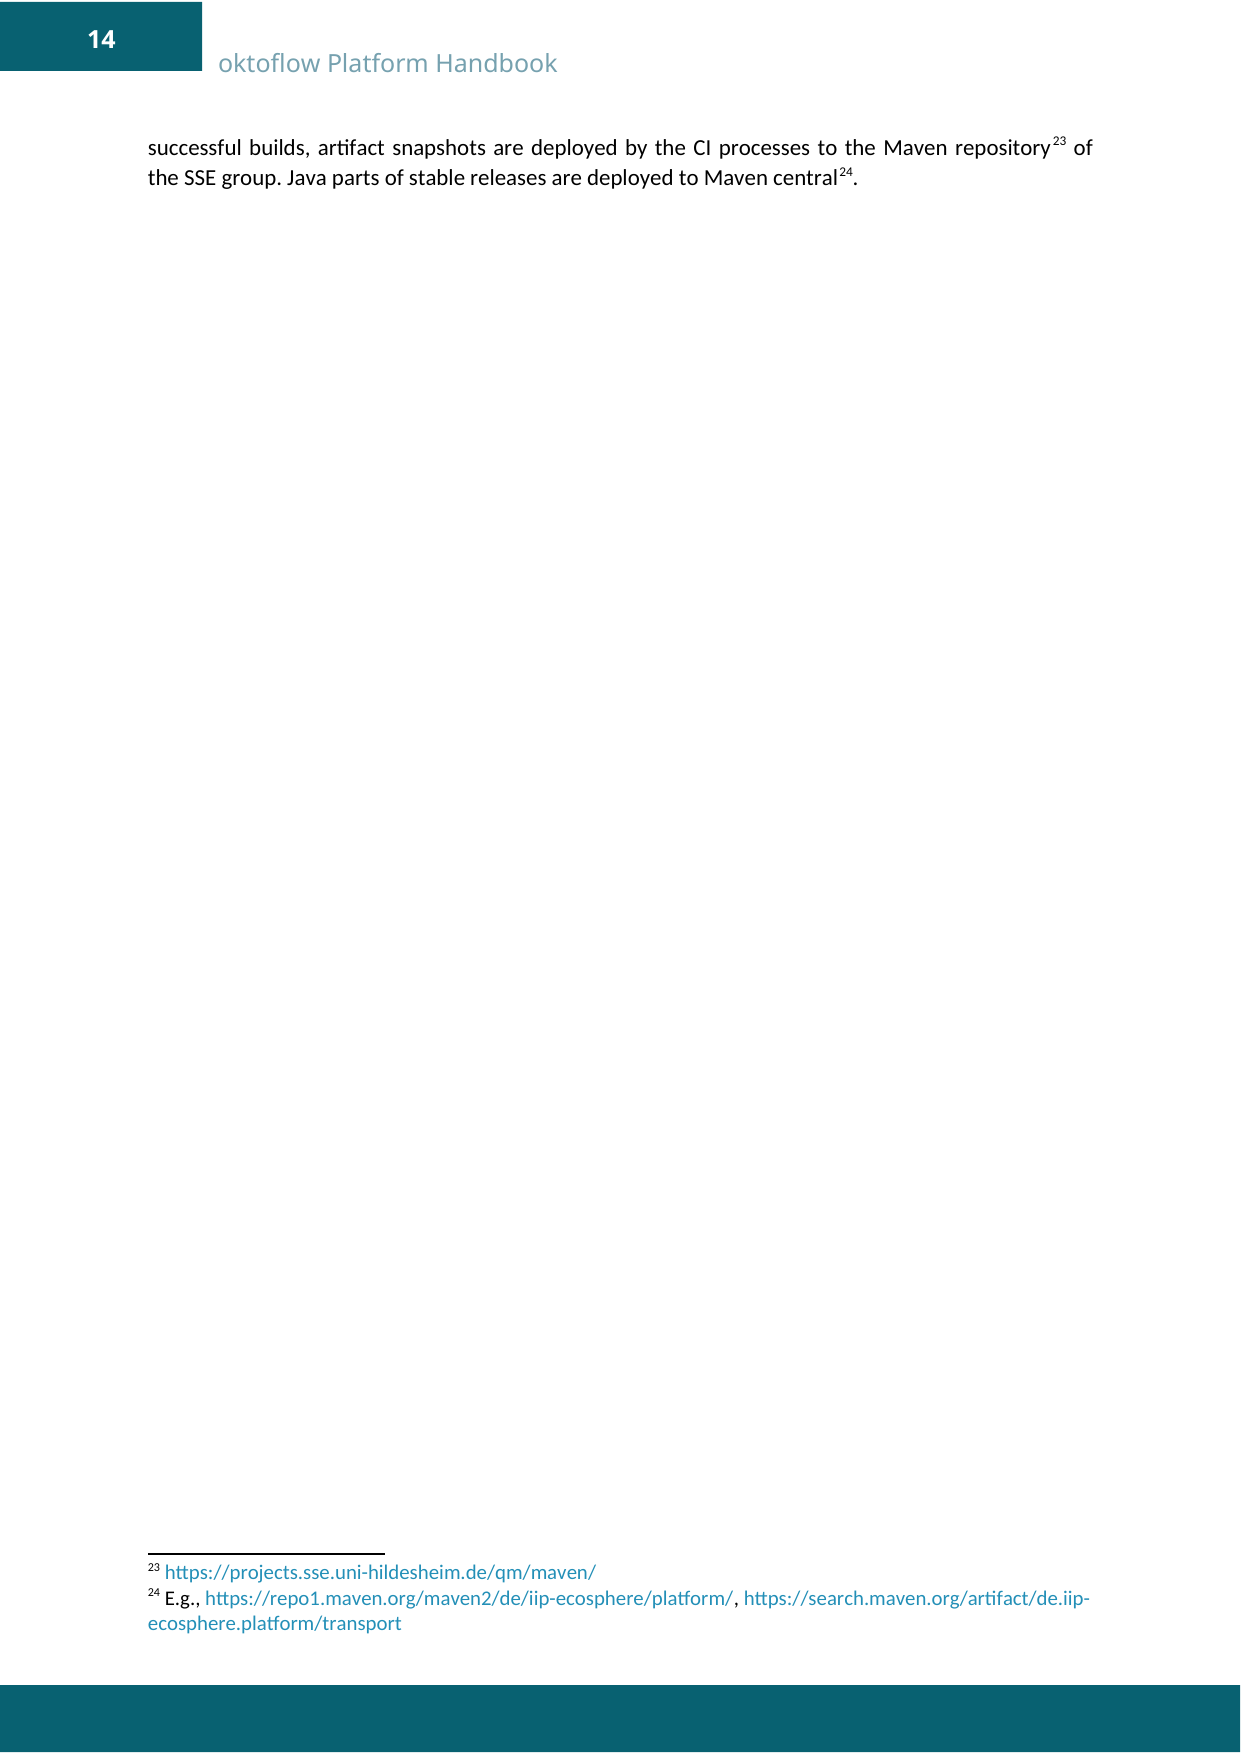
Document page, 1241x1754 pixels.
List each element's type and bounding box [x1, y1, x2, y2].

text [148, 133, 1093, 191]
